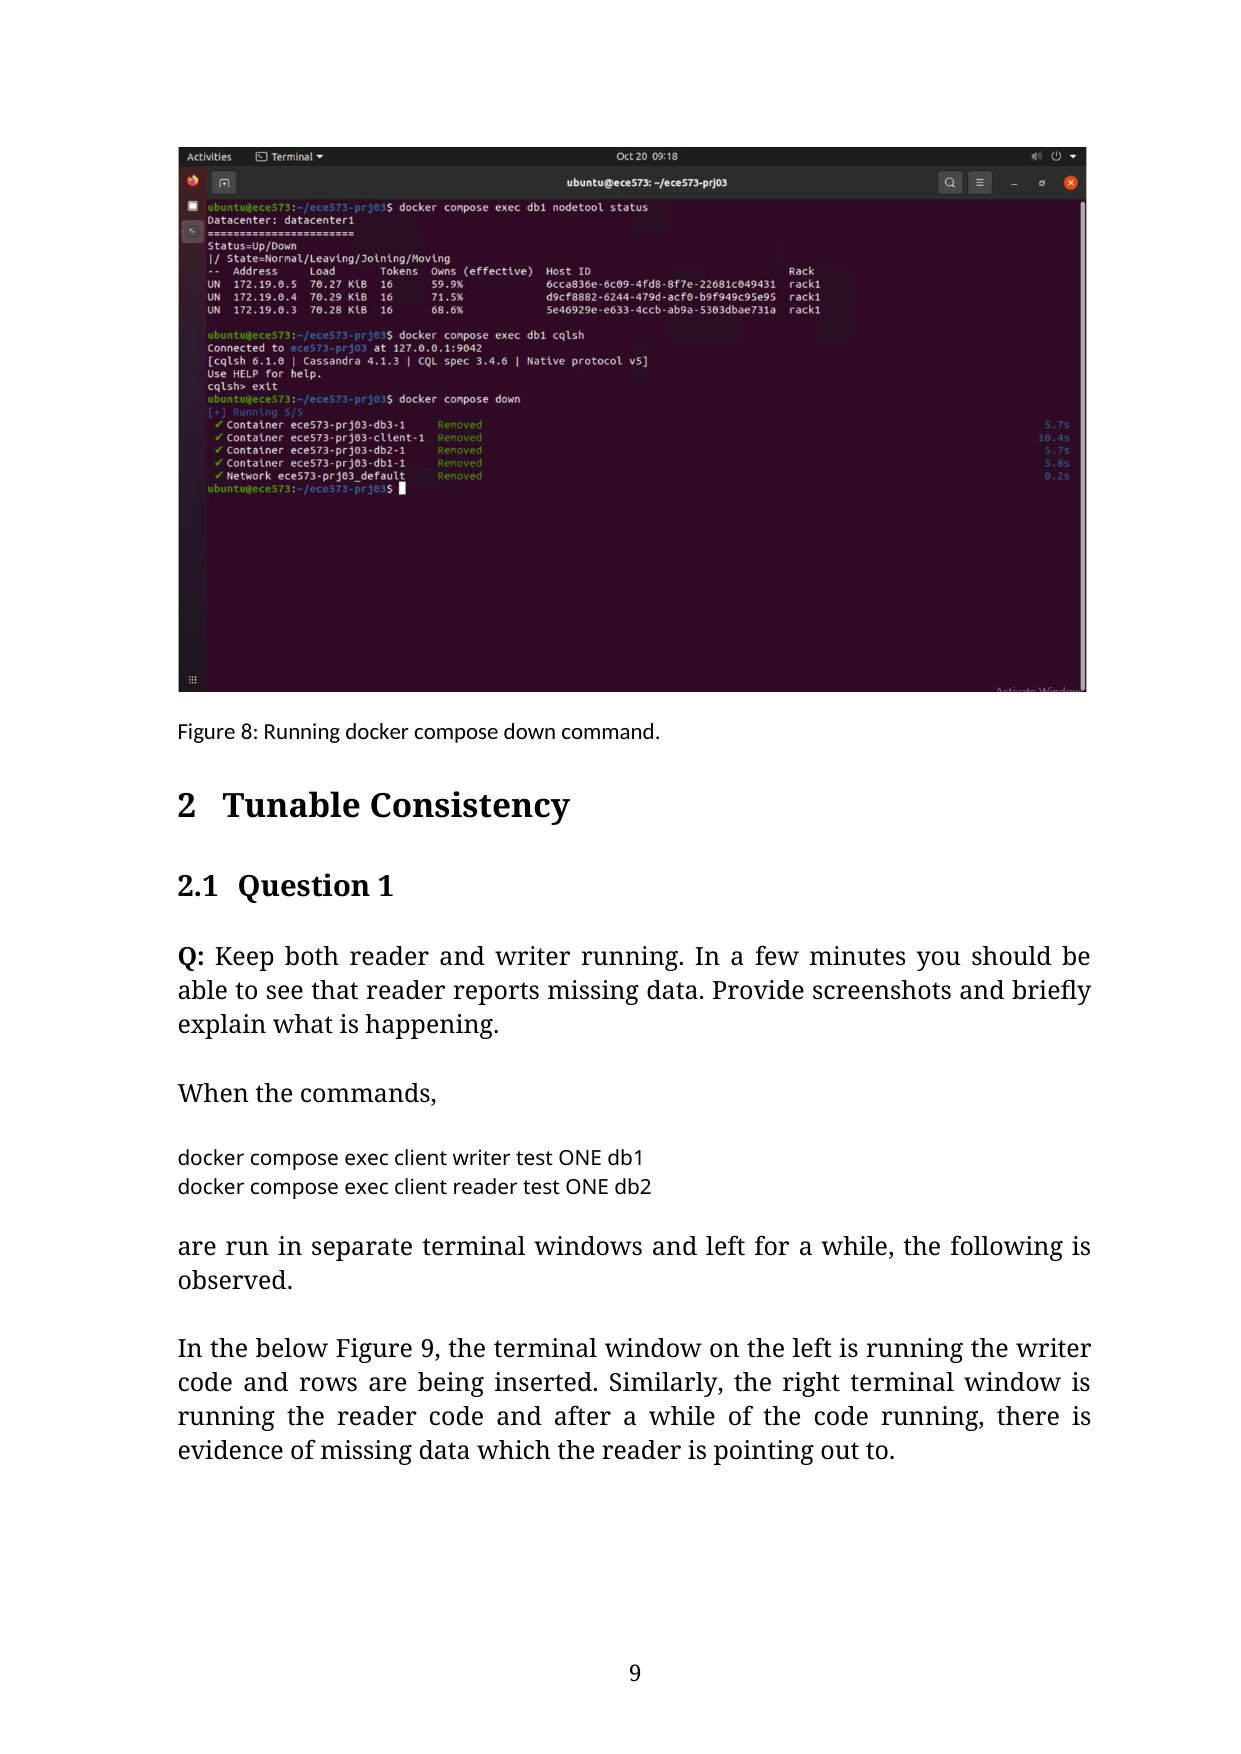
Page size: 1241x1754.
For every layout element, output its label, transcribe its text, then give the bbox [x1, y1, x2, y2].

text are run in separate terminal windows and left for a while, the following is observed. [177, 1229, 1092, 1297]
picture [177, 147, 1087, 692]
text docker compose exec client writer test ONE db1 [177, 1143, 1092, 1172]
subtitle Tunable Consistency [177, 782, 1092, 828]
subtitle Question 1 [177, 865, 1034, 905]
text Figure 8: Running docker compose down command. [177, 717, 1092, 745]
text When the commands, [177, 1075, 1092, 1109]
text docker compose exec client reader test ONE db2 [177, 1172, 1092, 1200]
text Q: Keep both reader and writer running. In a few minutes you should be able to see that reader reports missing data. Provide screenshots and briefly explain what is happening. [177, 939, 1092, 1041]
text In the below Figure 9, the terminal window on the left is running the writer code and rows are being inserted. Similarly, the right terminal window is running the reader code and after a while of the code running, there is evidence of missing data which the reader is pointing out to. [177, 1331, 1092, 1467]
